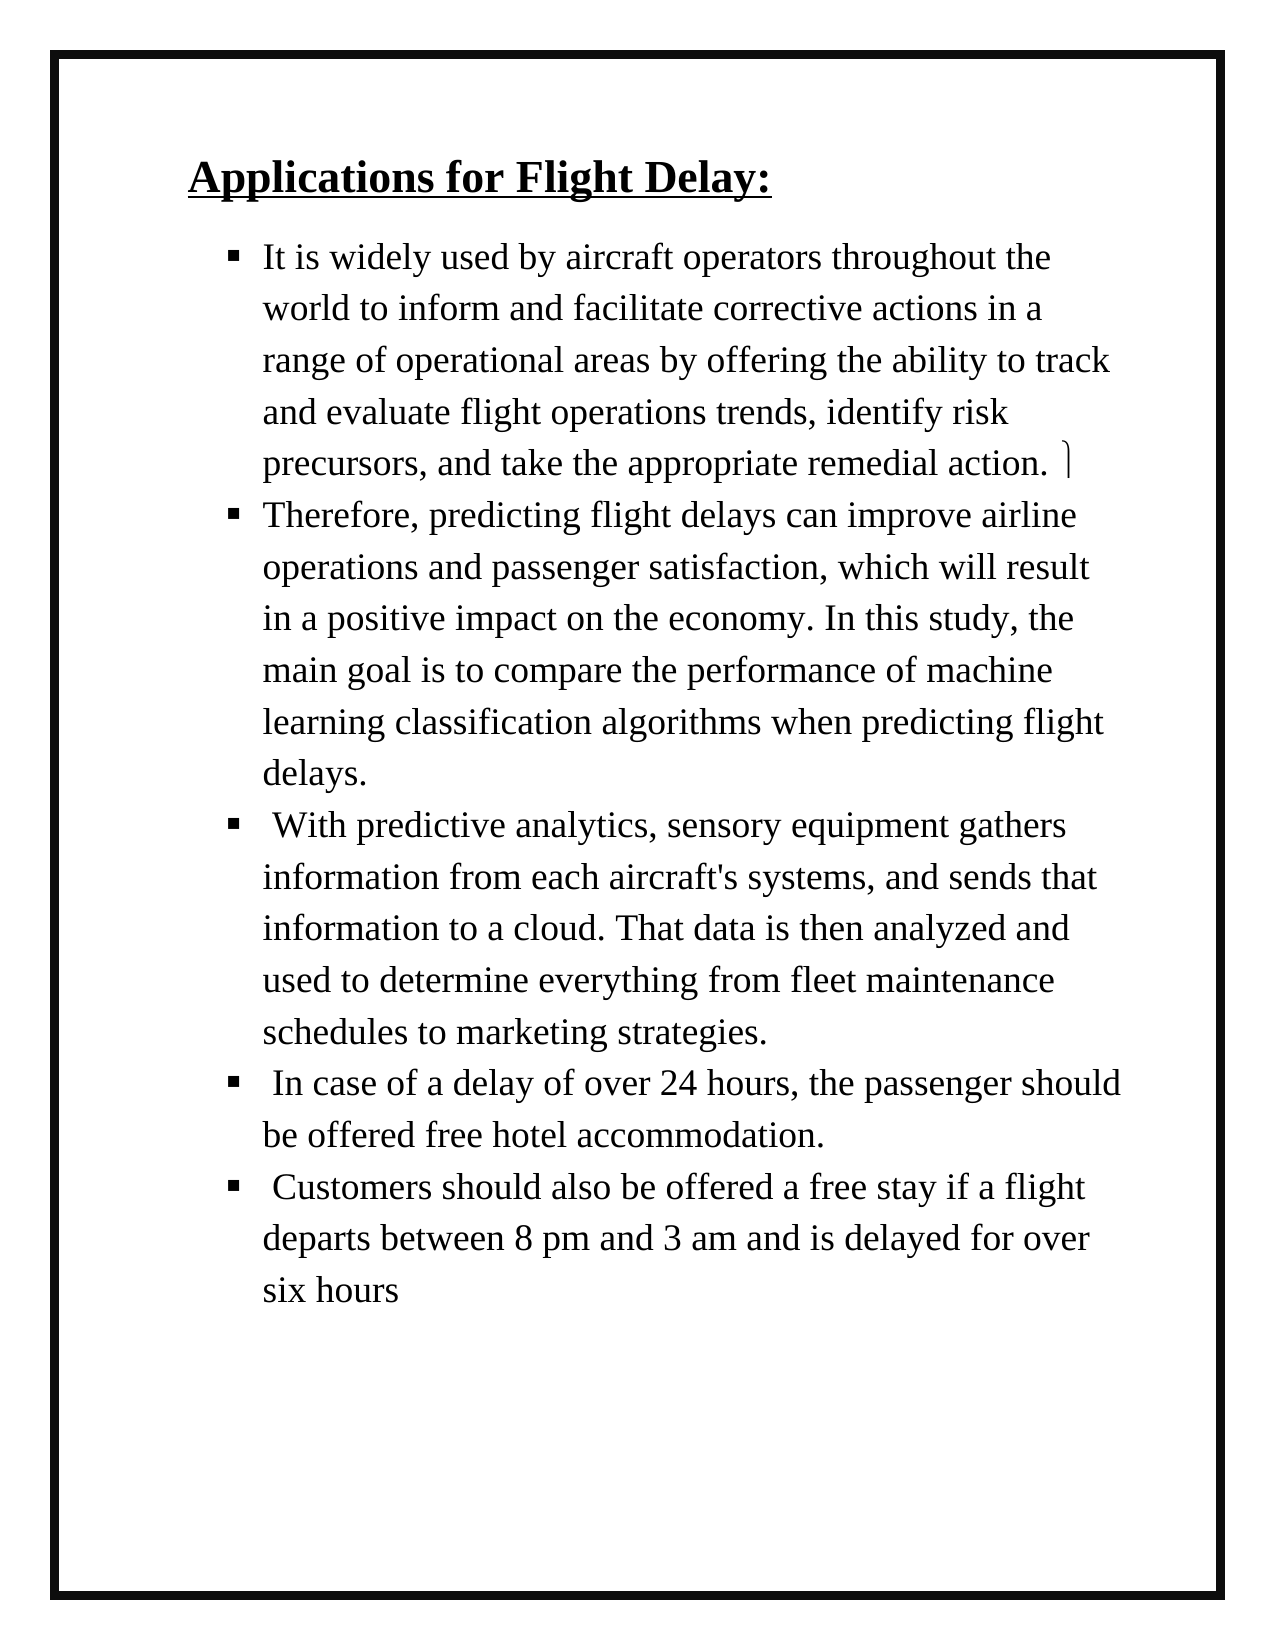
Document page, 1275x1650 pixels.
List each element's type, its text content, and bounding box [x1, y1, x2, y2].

list Therefore, predicting flight delays can improve airline operations and passenger satisfaction, which will result in a positive impact on the economy. In this study, the main goal is to compare the performance of machine learning classification algorithms when predicting flight delays. [225, 492, 1125, 794]
list In case of a delay of over 24 hours, the passenger should be offered free hotel accommodation. [225, 1061, 1125, 1156]
text Applications for Flight Delay: [187, 150, 1125, 203]
list With predictive analytics, sensory equipment gathers information from each aircraft's systems, and sends that information to a cloud. That data is then analyzed and used to determine everything from fleet maintenance schedules to marketing strategies. [225, 802, 1125, 1052]
list Customers should also be offered a free stay if a flight departs between 8 pm and 3 am and is delayed for over six hours [225, 1164, 1125, 1311]
list It is widely used by aircraft operators throughout the world to inform and facilitate corrective actions in a range of operational areas by offering the ability to track and evaluate flight operations trends, identify risk precursors, and take the appropriate remedial action. [225, 234, 1125, 484]
